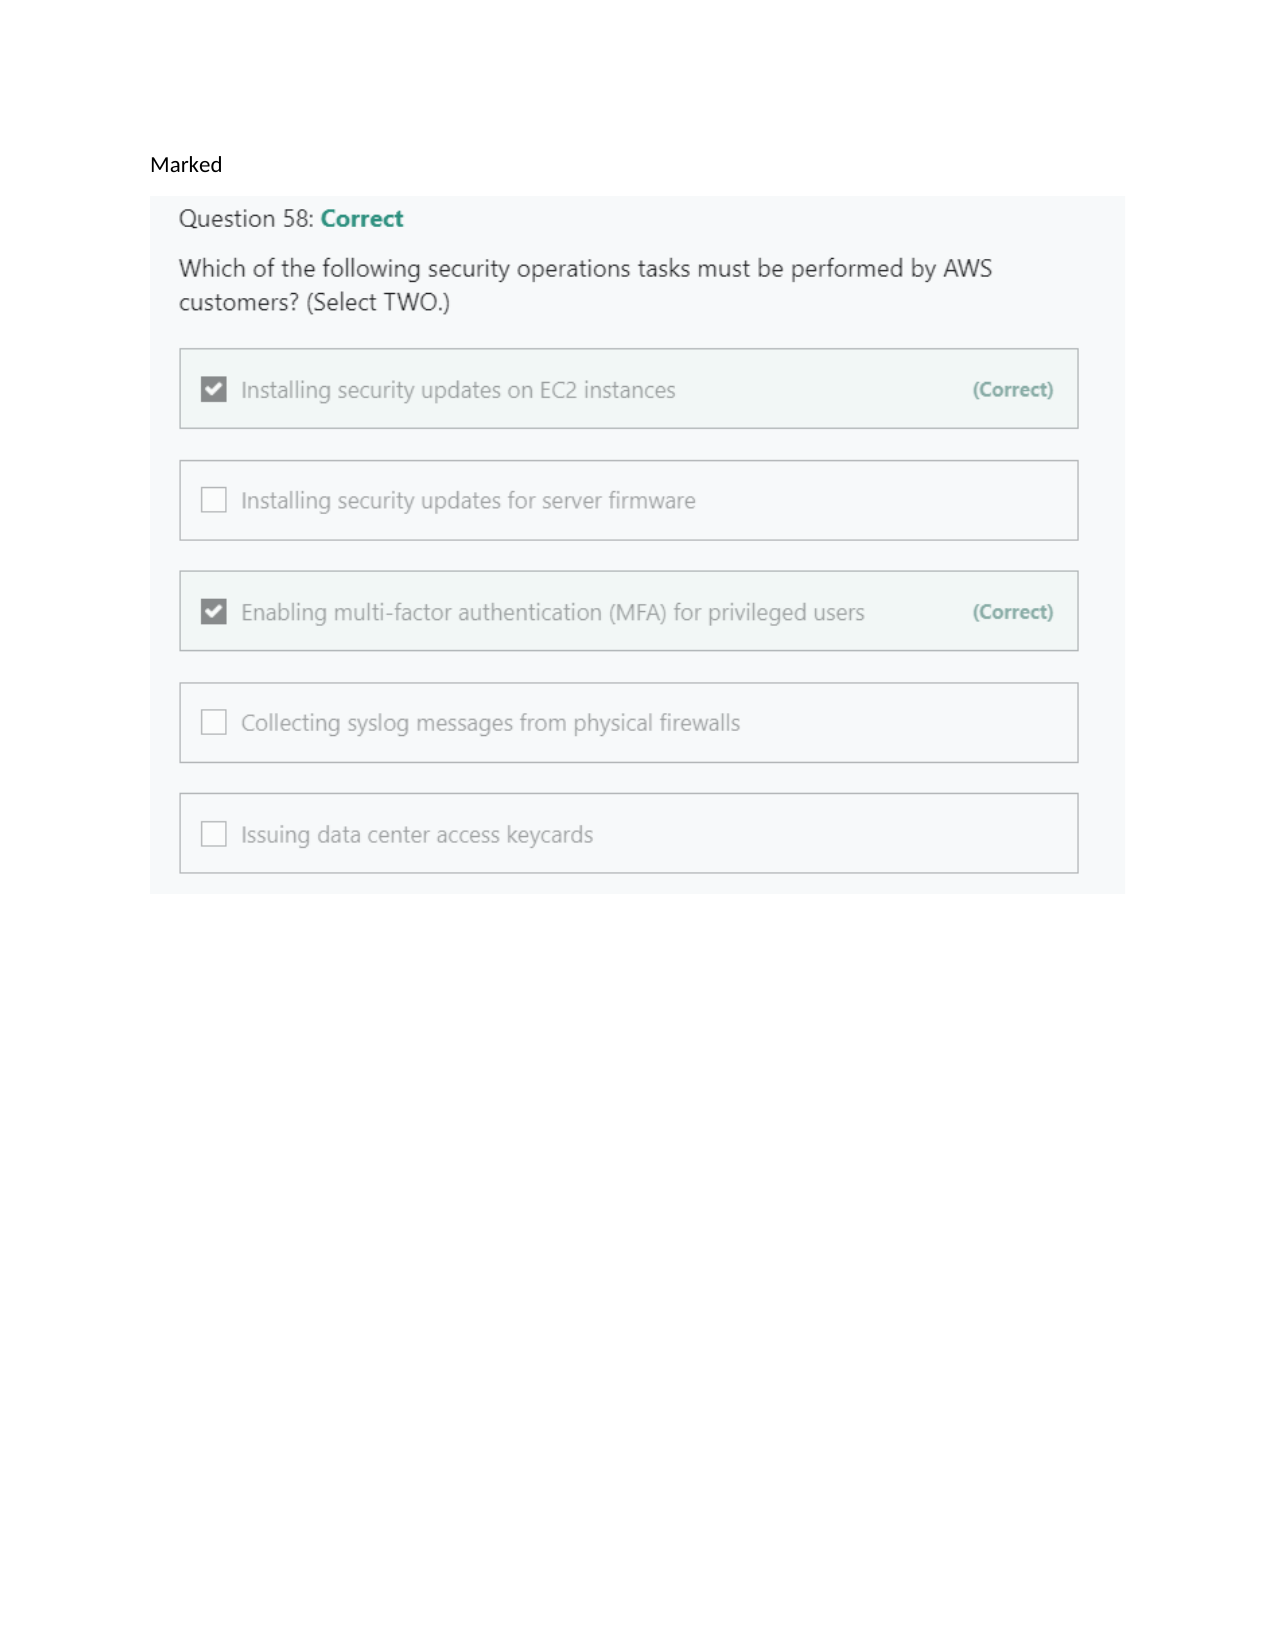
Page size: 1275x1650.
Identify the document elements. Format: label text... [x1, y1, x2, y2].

picture [150, 196, 1125, 894]
text Marked [150, 150, 1125, 178]
